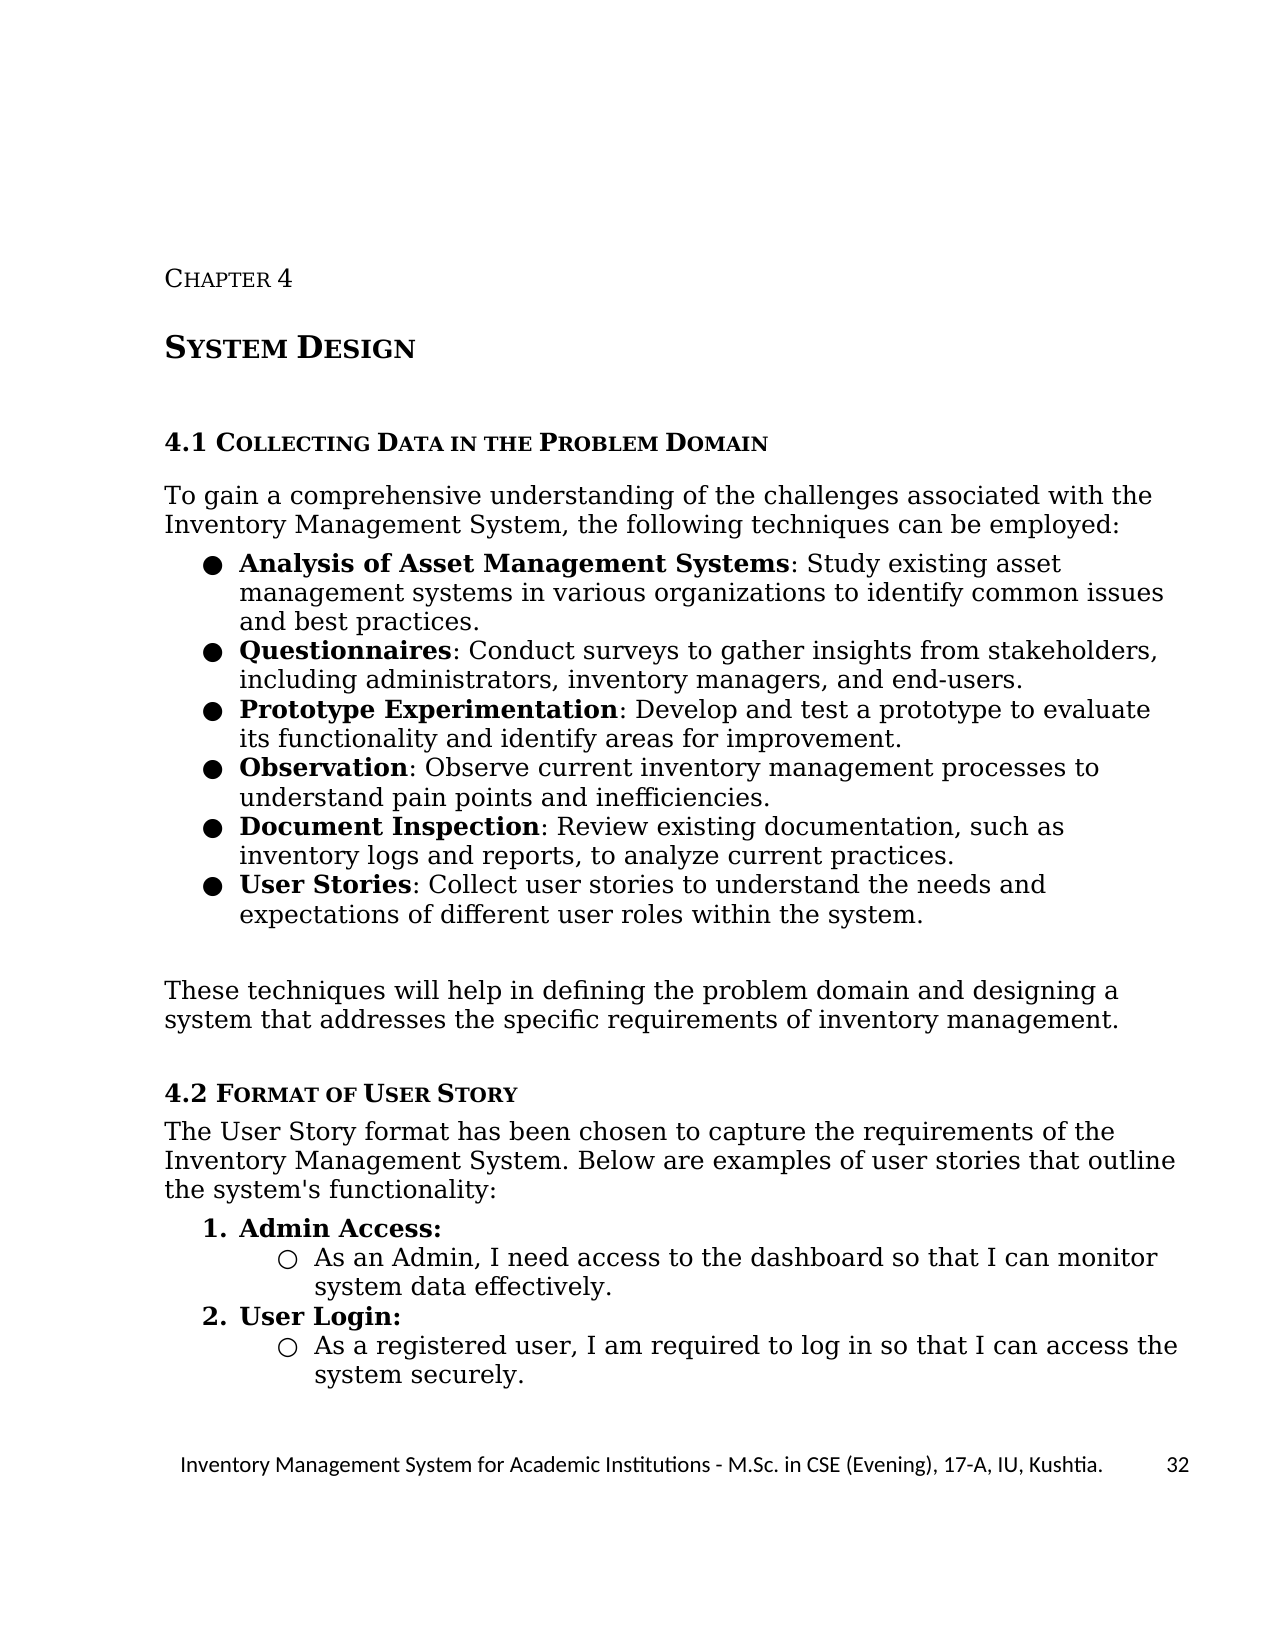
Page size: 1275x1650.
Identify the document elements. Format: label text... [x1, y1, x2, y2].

list Prototype Experimentation: Develop and test a prototype to evaluate its functionality and identify areas for improvement. [202, 695, 1188, 753]
list As an Admin, I need access to the dashboard so that I can monitor system data effectively. [277, 1243, 1188, 1302]
list Document Inspection: Review existing documentation, such as inventory logs and reports, to analyze current practices. [202, 812, 1188, 871]
list User Stories: Collect user stories to understand the needs and expectations of different user roles within the system. [202, 871, 1188, 929]
text 4.2 FORMAT OF USER STORY [164, 1079, 1188, 1108]
list Questionnaires: Conduct surveys to gather insights from stakeholders, including administrators, inventory managers, and end-users. [202, 636, 1188, 695]
text The User Story format has been chosen to capture the requirements of the Inventory Management System. Below are examples of user stories that outline the system's functionality: [164, 1117, 1188, 1205]
text These techniques will help in defining the problem domain and designing a system that addresses the specific requirements of inventory management. [164, 976, 1188, 1034]
list User Login: [202, 1302, 1188, 1331]
text SYSTEM DESIGN [164, 329, 420, 366]
list Admin Access: [202, 1214, 1188, 1243]
text To gain a comprehensive understanding of the challenges associated with the Inventory Management System, the following techniques can be employed: [164, 481, 1188, 540]
list Analysis of Asset Management Systems: Study existing asset management systems in various organizations to identify common issues and best practices. [202, 549, 1188, 636]
list Observation: Observe current inventory management processes to understand pain points and inefficiencies. [202, 753, 1188, 812]
list As a registered user, I am required to log in so that I can access the system securely. [277, 1331, 1188, 1389]
text 4.1 COLLECTING DATA IN THE PROBLEM DOMAIN [164, 428, 1188, 458]
text CHAPTER 4 [164, 264, 420, 293]
